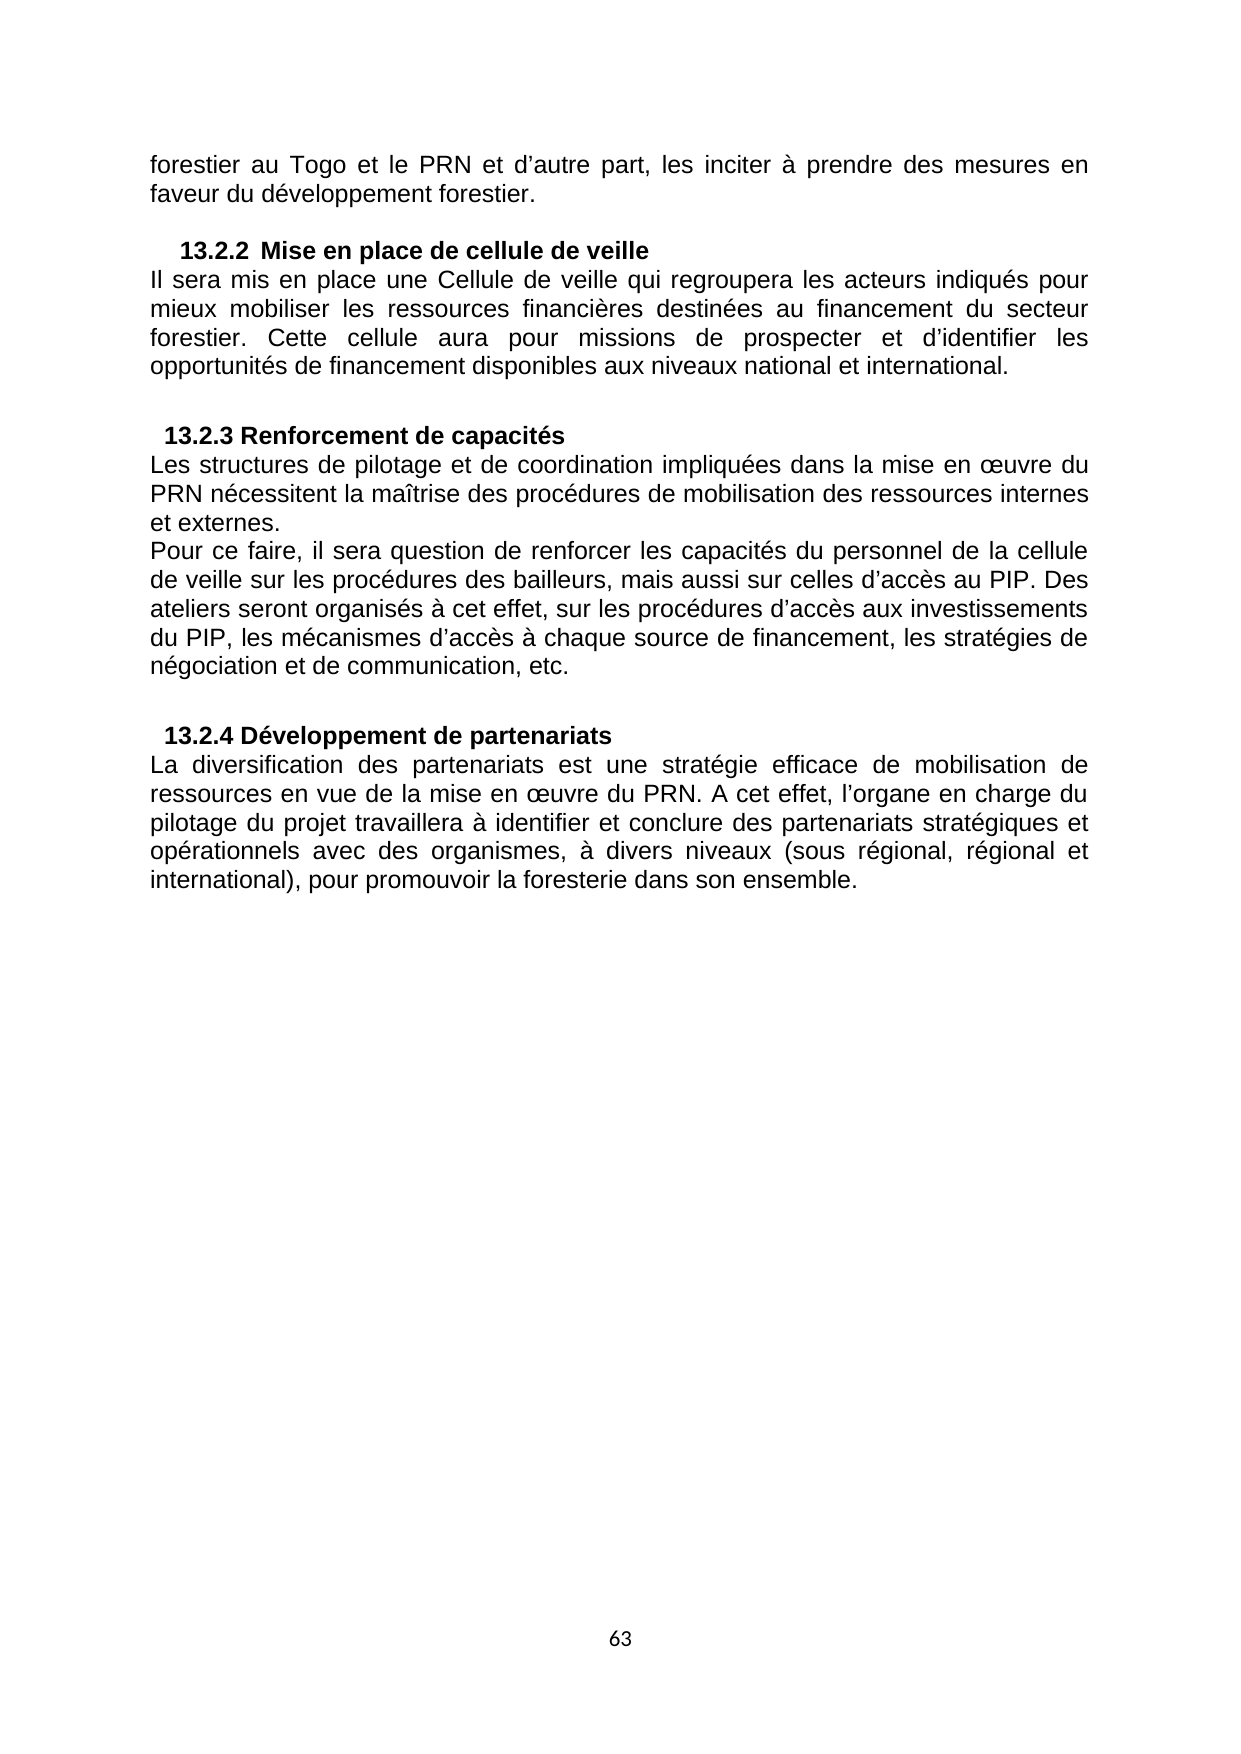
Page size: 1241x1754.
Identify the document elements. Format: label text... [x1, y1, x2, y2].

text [150, 150, 1090, 207]
subtitle 13.2.3 Renforcement de capacités [150, 421, 1090, 450]
text Les structures de pilotage et de coordination impliquées dans la mise en œuvre du PRN nécessitent la maîtrise des procédures de mobilisation des ressources internes et externes. [150, 450, 1090, 536]
subtitle 13.2.4 Développement de partenariats [150, 721, 1090, 750]
list Mise en place de cellule de veille [179, 236, 1090, 265]
text Il sera mis en place une Cellule de veille qui regroupera les acteurs indiqués pour mieux mobiliser les ressources financières destinées au financement du secteur forestier. Cette cellule aura pour missions de prospecter et d’identifier les opportunités de financement disponibles aux niveaux national et international. [150, 265, 1090, 380]
text Pour ce faire, il sera question de renforcer les capacités du personnel de la cellule de veille sur les procédures des bailleurs, mais aussi sur celles d’accès au PIP. Des ateliers seront organisés à cet effet, sur les procédures d’accès aux investissements du PIP, les mécanismes d’accès à chaque source de financement, les stratégies de négociation et de communication, etc. [150, 536, 1090, 680]
text La diversification des partenariats est une stratégie efficace de mobilisation de ressources en vue de la mise en œuvre du PRN. A cet effet, l’organe en charge du pilotage du projet travaillera à identifier et conclure des partenariats stratégiques et opérationnels avec des organismes, à divers niveaux (sous régional, régional et international), pour promouvoir la foresterie dans son ensemble. [150, 750, 1090, 894]
